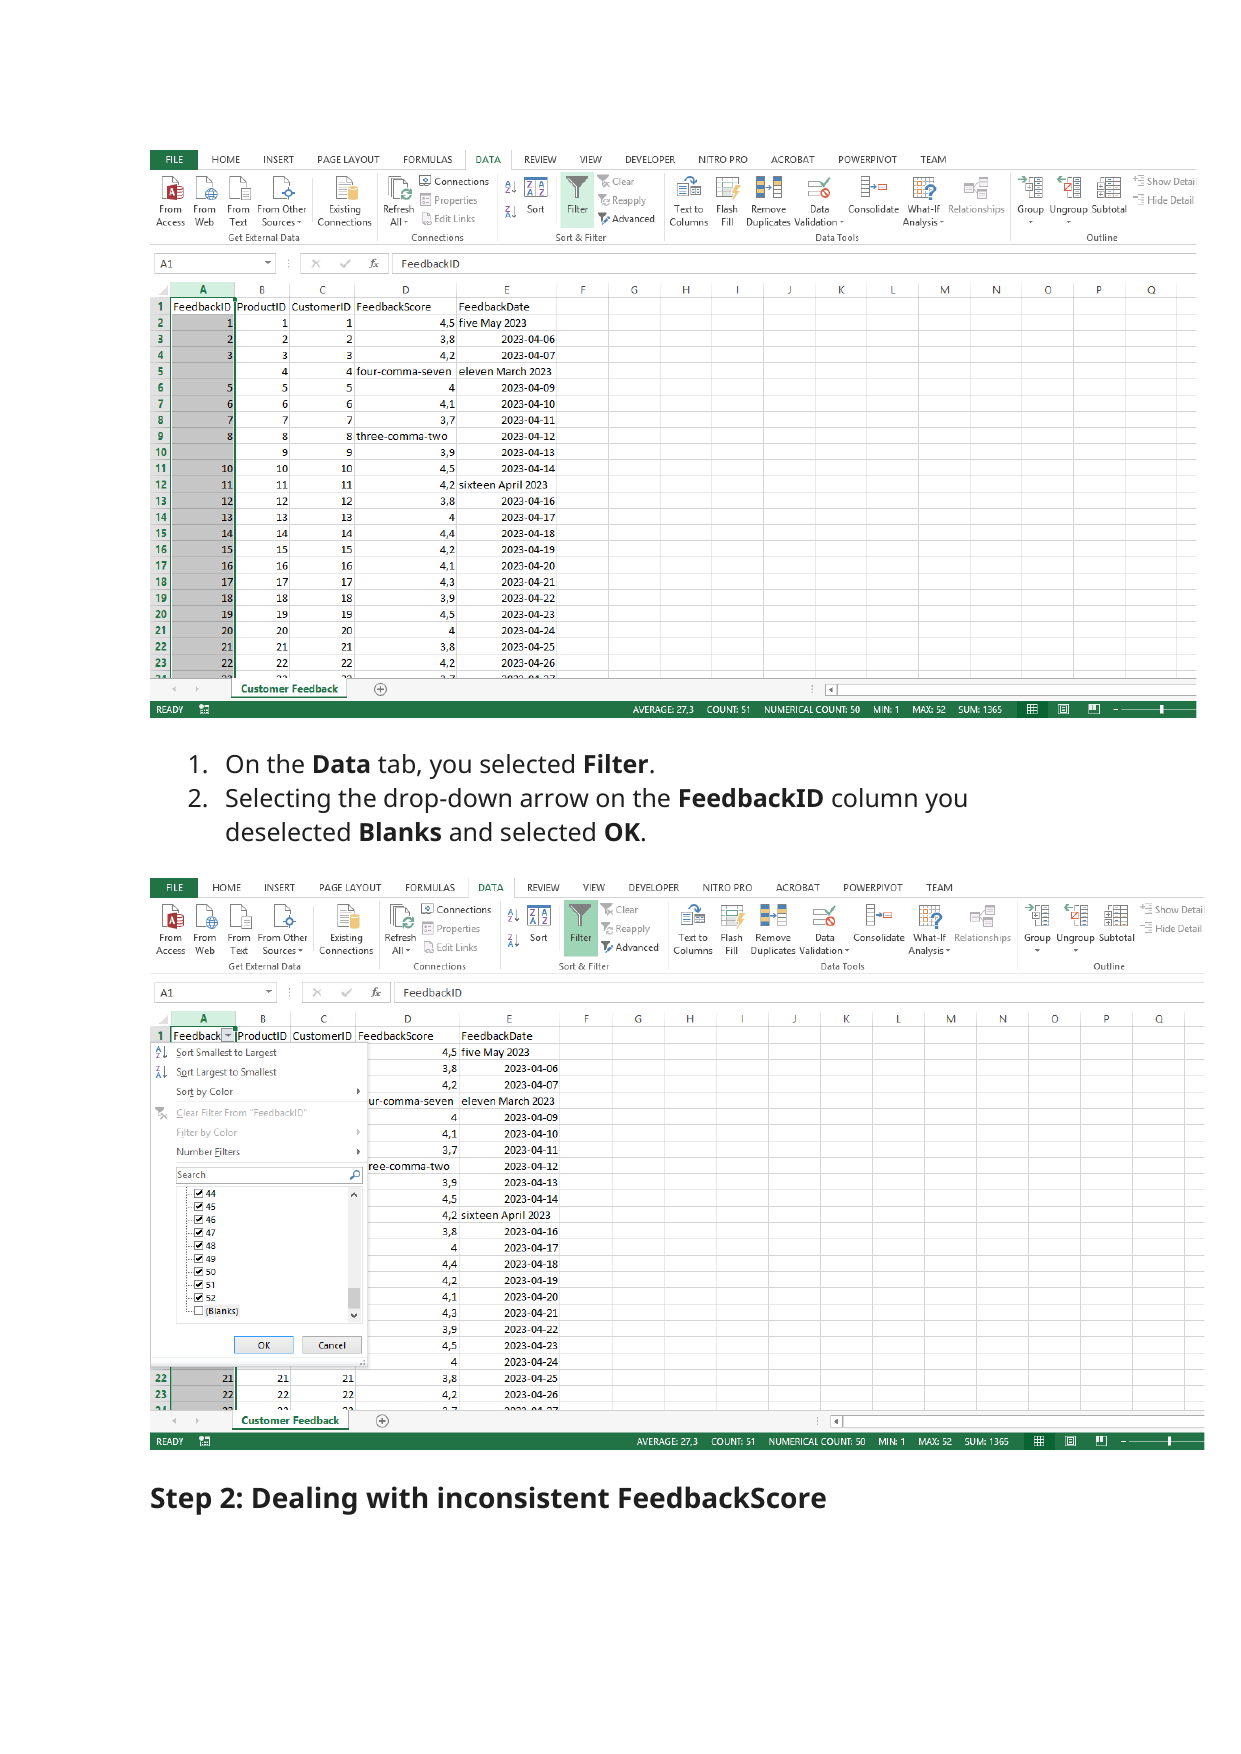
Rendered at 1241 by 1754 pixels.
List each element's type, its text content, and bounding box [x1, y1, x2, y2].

list On the Data tab, you selected Filter. [187, 747, 1090, 781]
picture [150, 878, 1205, 1450]
list Selecting the drop-down arrow on the FeedbackID column you deselected Blanks and selected OK. [187, 781, 1090, 849]
text Step 2: Dealing with inconsistent FeedbackScore [150, 1479, 1090, 1517]
picture [150, 150, 1197, 718]
